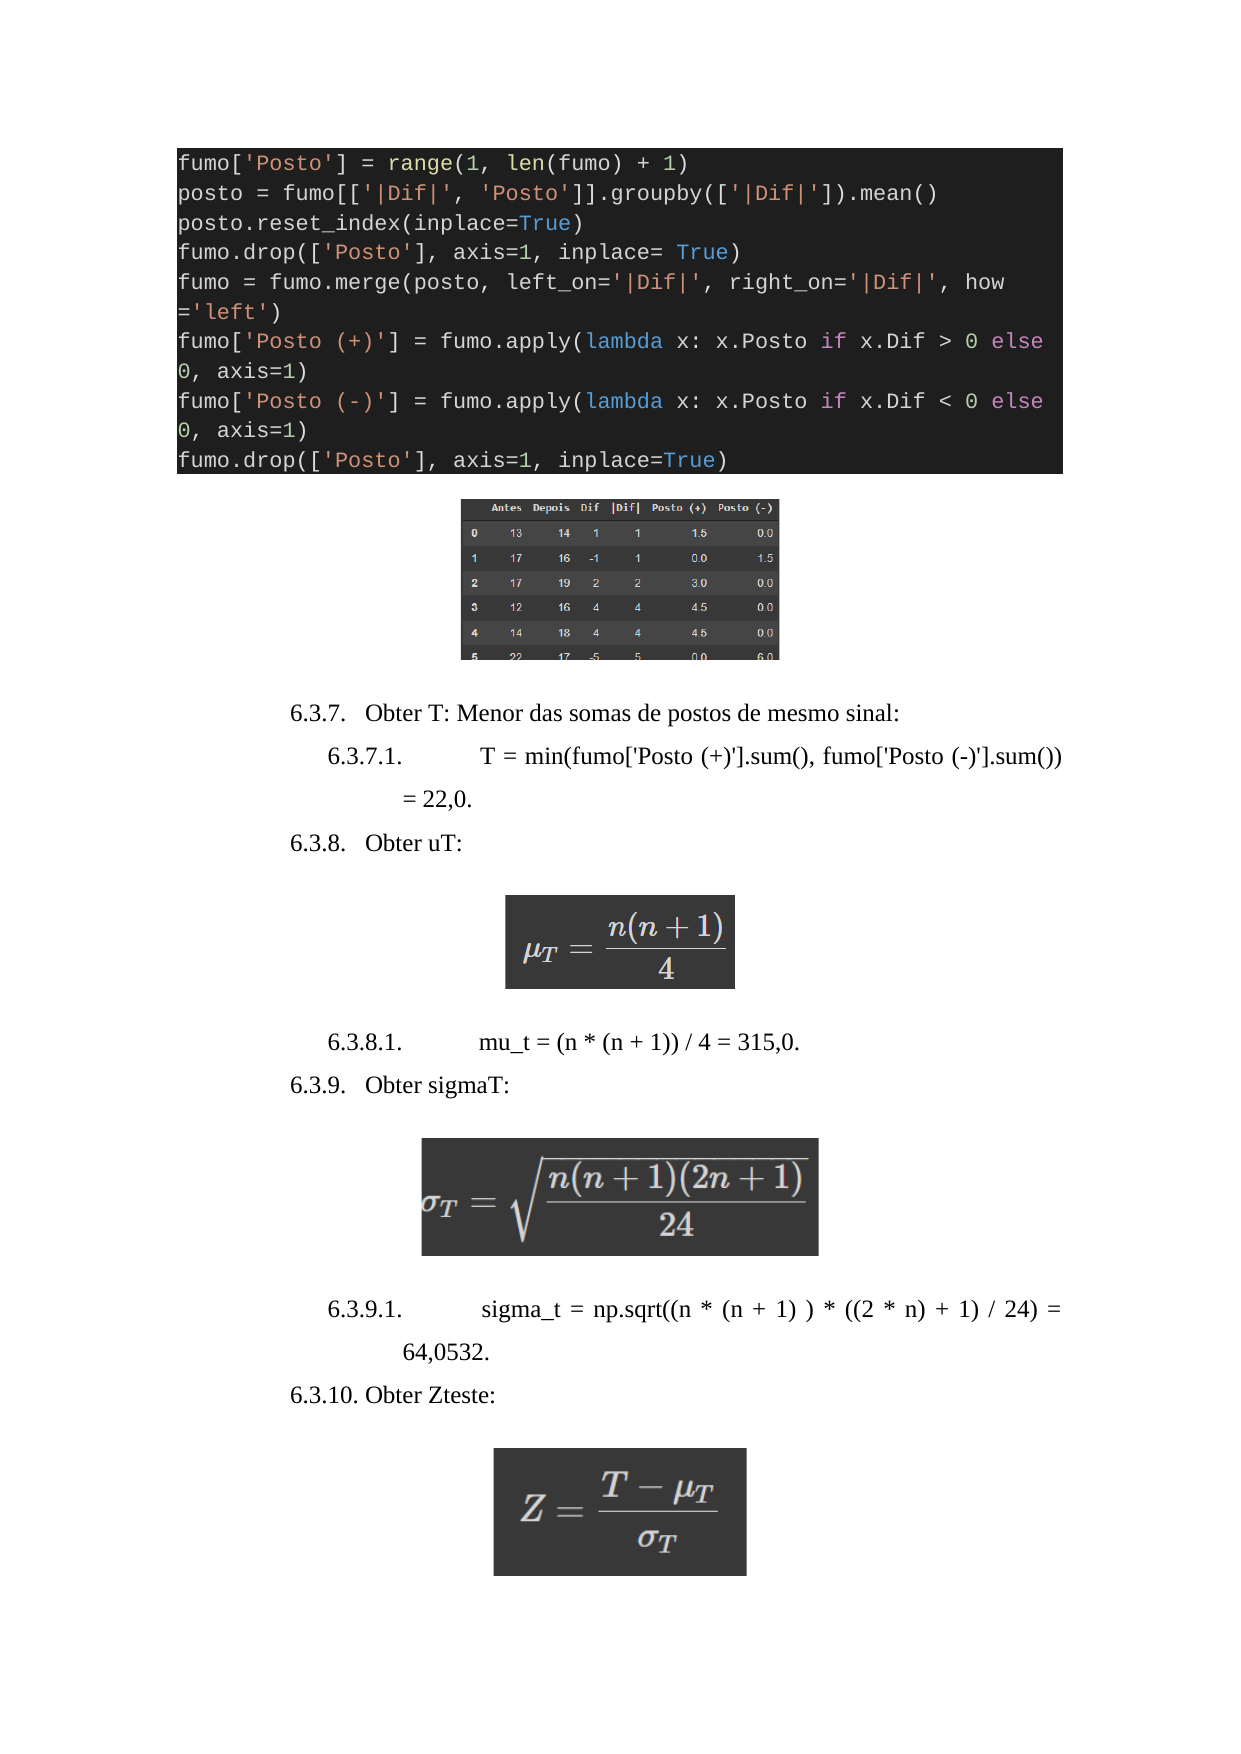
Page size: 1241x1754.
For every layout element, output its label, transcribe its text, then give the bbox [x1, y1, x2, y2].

text fumo.drop(['Posto'], axis=1, inplace= True) [177, 237, 1063, 266]
picture [460, 499, 780, 660]
text posto.reset_index(inplace=True) [177, 207, 1063, 237]
list T = min(fumo['Posto (+)'].sum(), fumo['Posto (-)'].sum()) = 22,0. [327, 741, 1063, 813]
list Obter sigmaT: [290, 1071, 1063, 1099]
text fumo = fumo.merge(posto, left_on='|Dif|', right_on='|Dif|', how='left') [177, 266, 1063, 326]
list Obter T: Menor das somas de postos de mesmo sinal: [290, 698, 1063, 727]
list Obter uT: [290, 828, 1063, 856]
picture [493, 1448, 747, 1576]
text fumo['Posto (+)'] = fumo.apply(lambda x: x.Posto if x.Dif > 0 else 0, axis=1) [177, 326, 1063, 385]
picture [505, 895, 735, 989]
picture [421, 1138, 819, 1256]
list sigma_t = np.sqrt((n * (n + 1) ) * ((2 * n) + 1) / 24) = 64,0532. [327, 1294, 1063, 1366]
list Obter Zteste: [290, 1381, 1063, 1409]
text fumo['Posto (-)'] = fumo.apply(lambda x: x.Posto if x.Dif < 0 else 0, axis=1) [177, 385, 1063, 444]
text fumo.drop(['Posto'], axis=1, inplace=True) [177, 444, 1063, 474]
list mu_t = (n * (n + 1)) / 4 = 315,0. [327, 1027, 1063, 1056]
text fumo['Posto'] = range(1, len(fumo) + 1) [177, 148, 1063, 177]
text posto = fumo[['|Dif|', 'Posto']].groupby(['|Dif|']).mean() [177, 177, 1063, 207]
